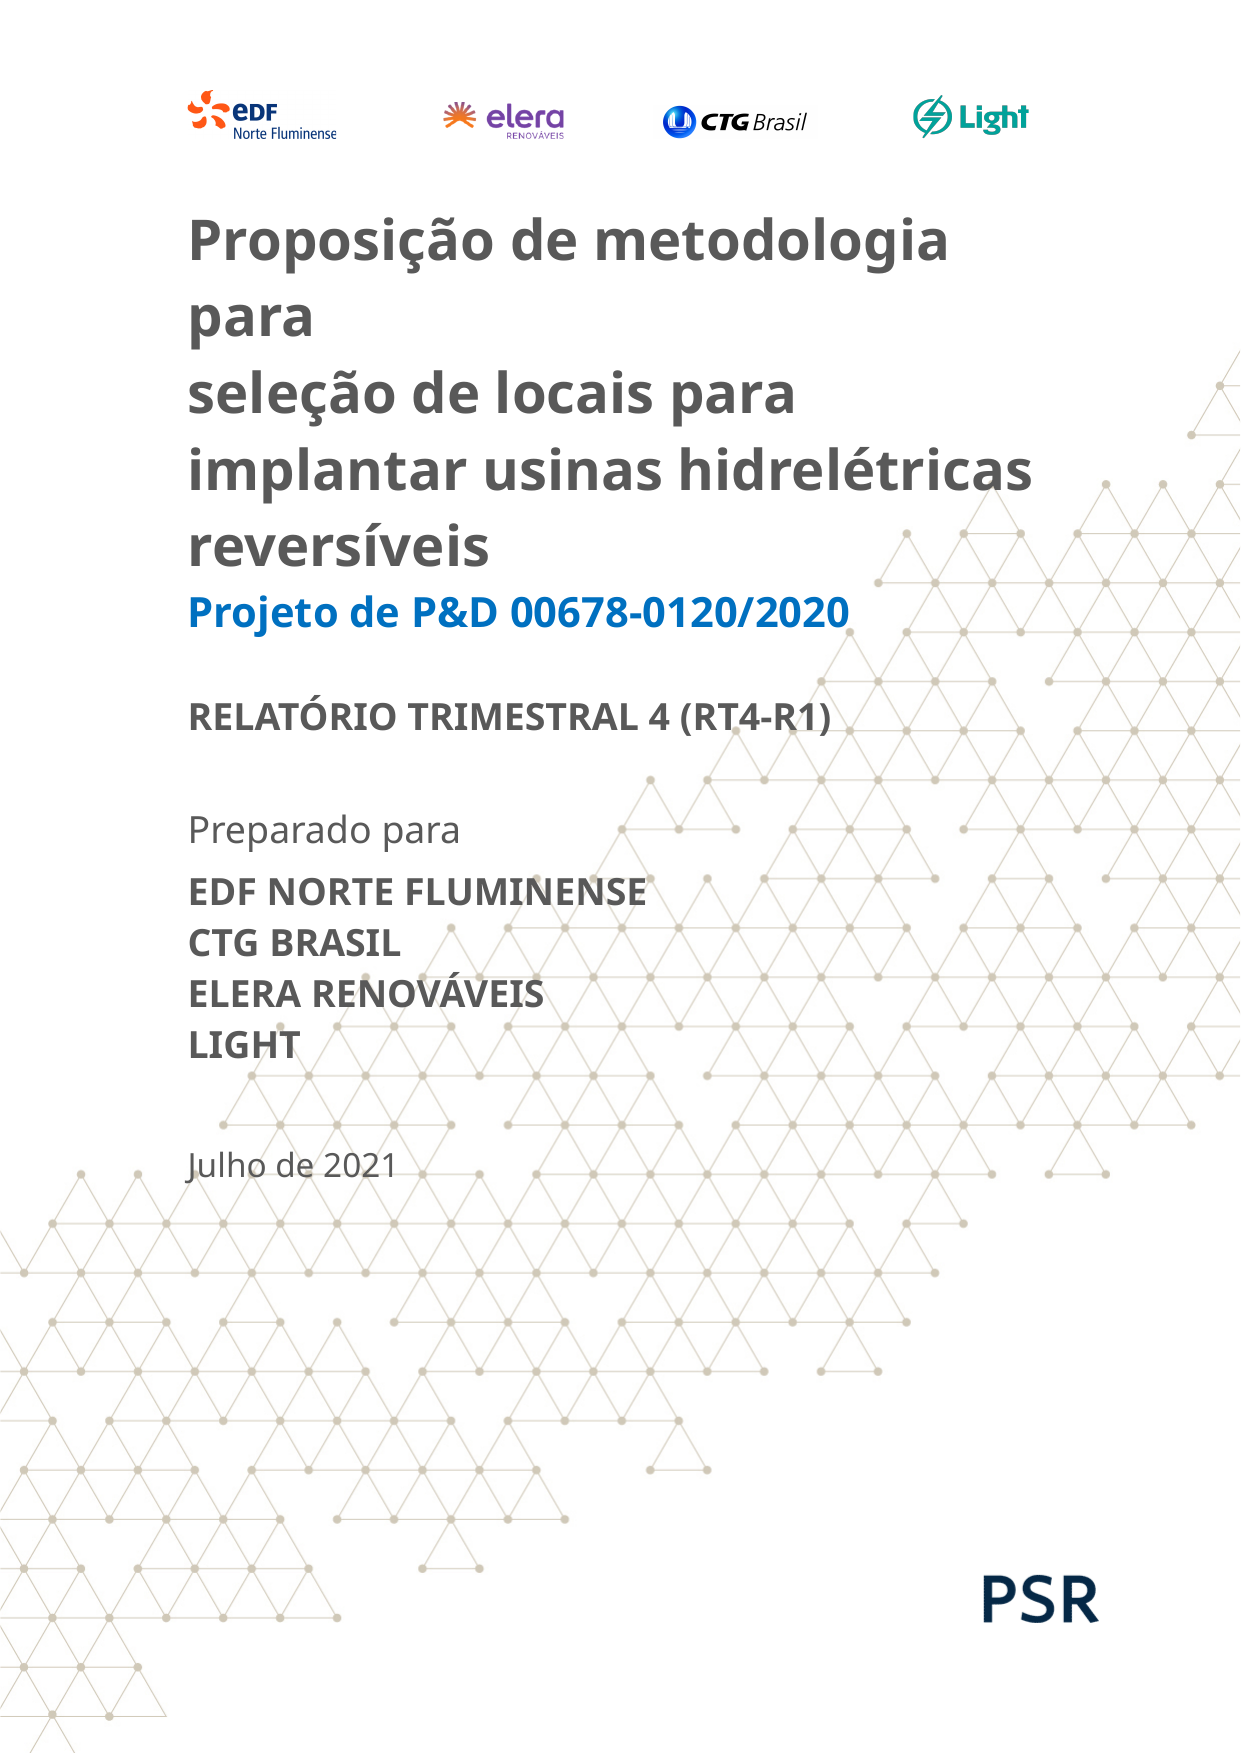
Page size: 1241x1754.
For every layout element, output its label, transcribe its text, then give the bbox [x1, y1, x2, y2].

text RELATÓRIO TRIMESTRAL 4 (RT4-R1) [187, 690, 1087, 741]
text Julho de 2021 [187, 1142, 1087, 1188]
picture [443, 102, 564, 139]
picture [652, 105, 818, 139]
picture [0, 334, 1241, 1753]
text Proposição de metodologia para seleção de locais para implantar usinas hidrelétricas reversíveis Projeto de P&D 00678-0120/2020 [187, 200, 1087, 640]
picture [913, 95, 1029, 139]
picture [187, 90, 337, 139]
text EDF NORTE FLUMINENSE CTG BRASIL elera RENOVÁVEIS LIGHT [187, 865, 1087, 1069]
text Preparado para [187, 804, 1087, 855]
